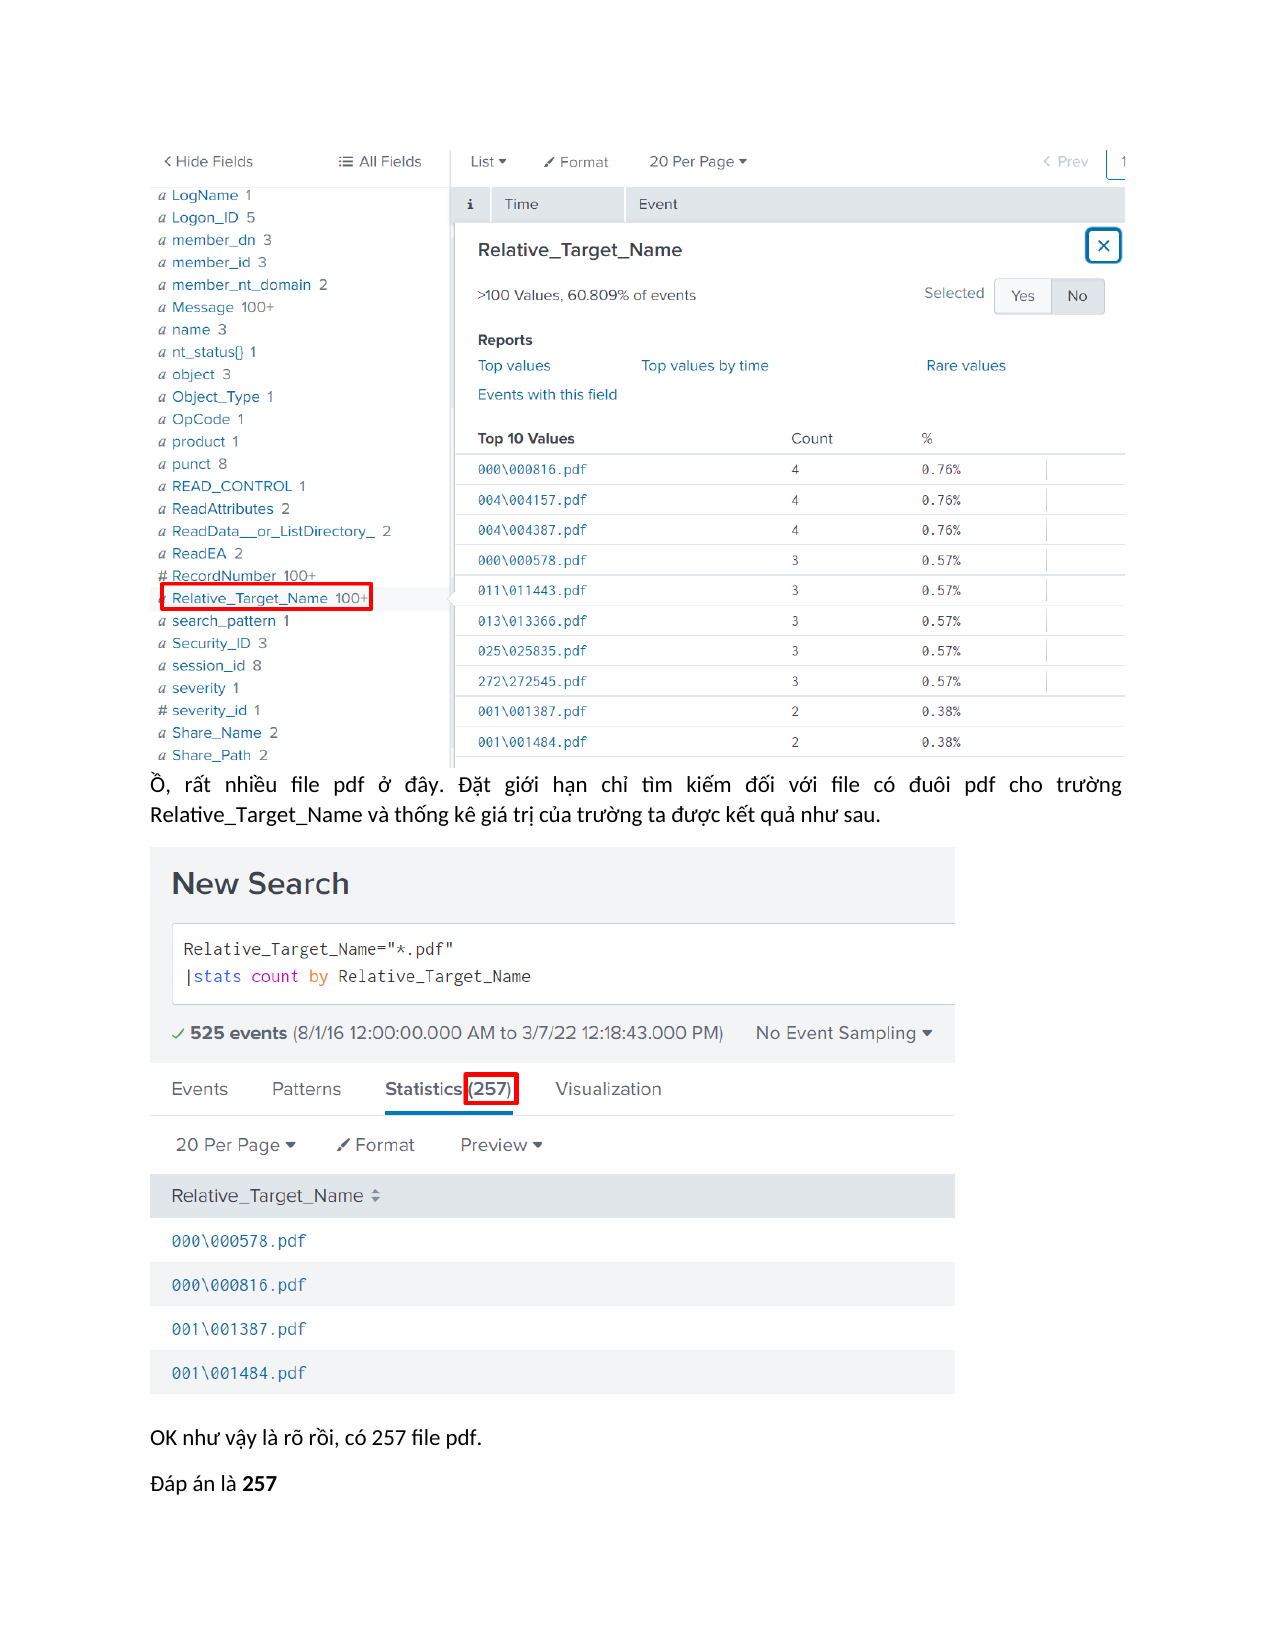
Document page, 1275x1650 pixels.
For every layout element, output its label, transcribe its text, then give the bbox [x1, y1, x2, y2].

text OK như vậy là rõ rồi, có 257 file pdf. [150, 1423, 1125, 1451]
text Đáp án là 257 [150, 1469, 1125, 1498]
picture [150, 150, 1125, 768]
text Ồ, rất nhiều file pdf ở đây. Đặt giới hạn chỉ tìm kiếm đối với file có đuôi pdf cho trường Relative_Target_Name và thống kê giá trị của trường ta được kết quả như sau. [150, 768, 1125, 828]
picture [150, 847, 956, 1404]
